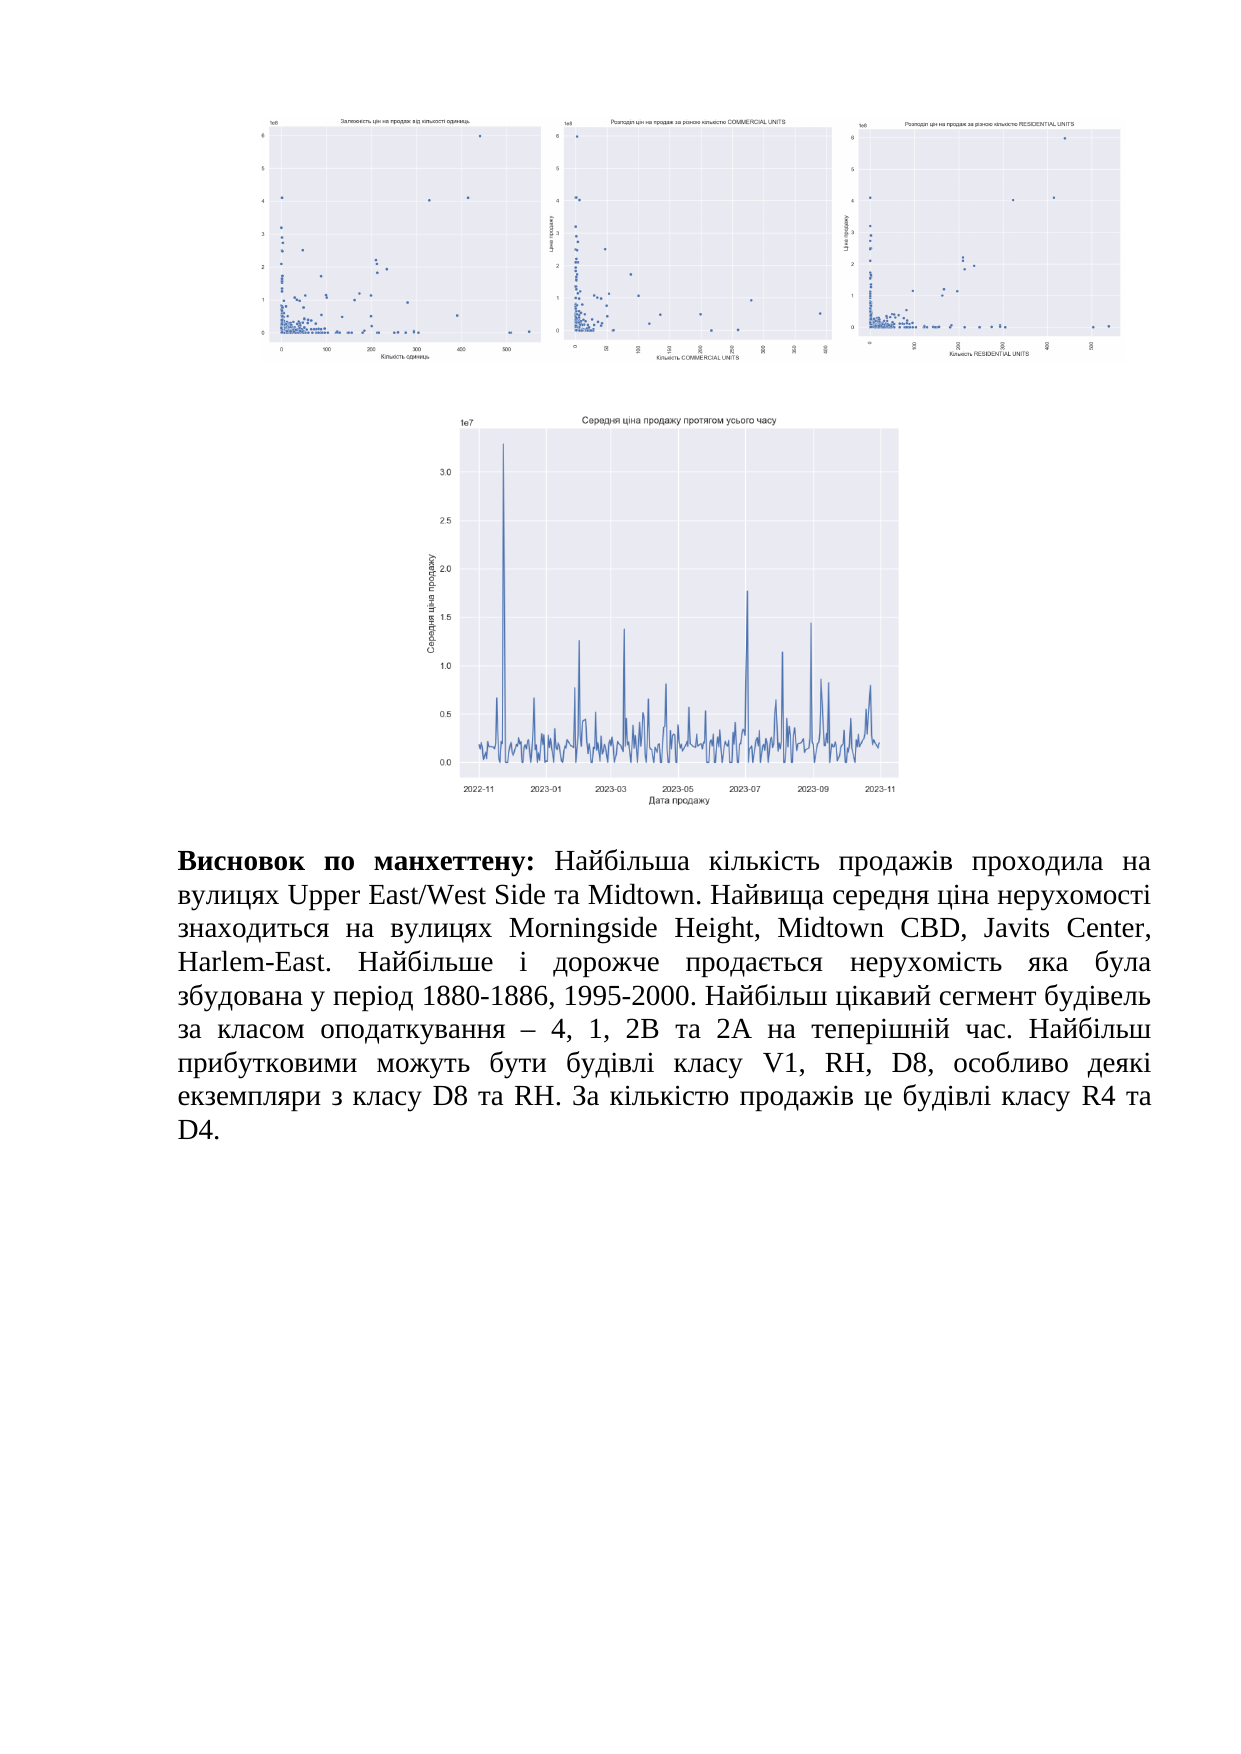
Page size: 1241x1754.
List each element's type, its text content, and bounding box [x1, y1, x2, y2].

text Висновок по манхеттену: Найбільша кількість продажів проходила на вулицях Upper East/West Side та Midtown. Найвища середня ціна нерухомості знаходиться на вулицях Morningside Height, Midtown CBD, Javits Center, Harlem-East. Найбільше і дорожче продається нерухомість яка була збудована у період 1880-1886, 1995-2000. Найбільш цікавий сегмент будівель за класом оподаткування – 4, 1, 2B та 2А на теперішній час. Найбільш прибутковими можуть бути будівлі класу V1, RH, D8, особливо деякі екземпляри з класу D8 та RH. За кількістю продажів це будівлі класу R4 та D4. [177, 843, 1152, 1145]
picture [420, 410, 909, 810]
picture [261, 118, 1127, 363]
